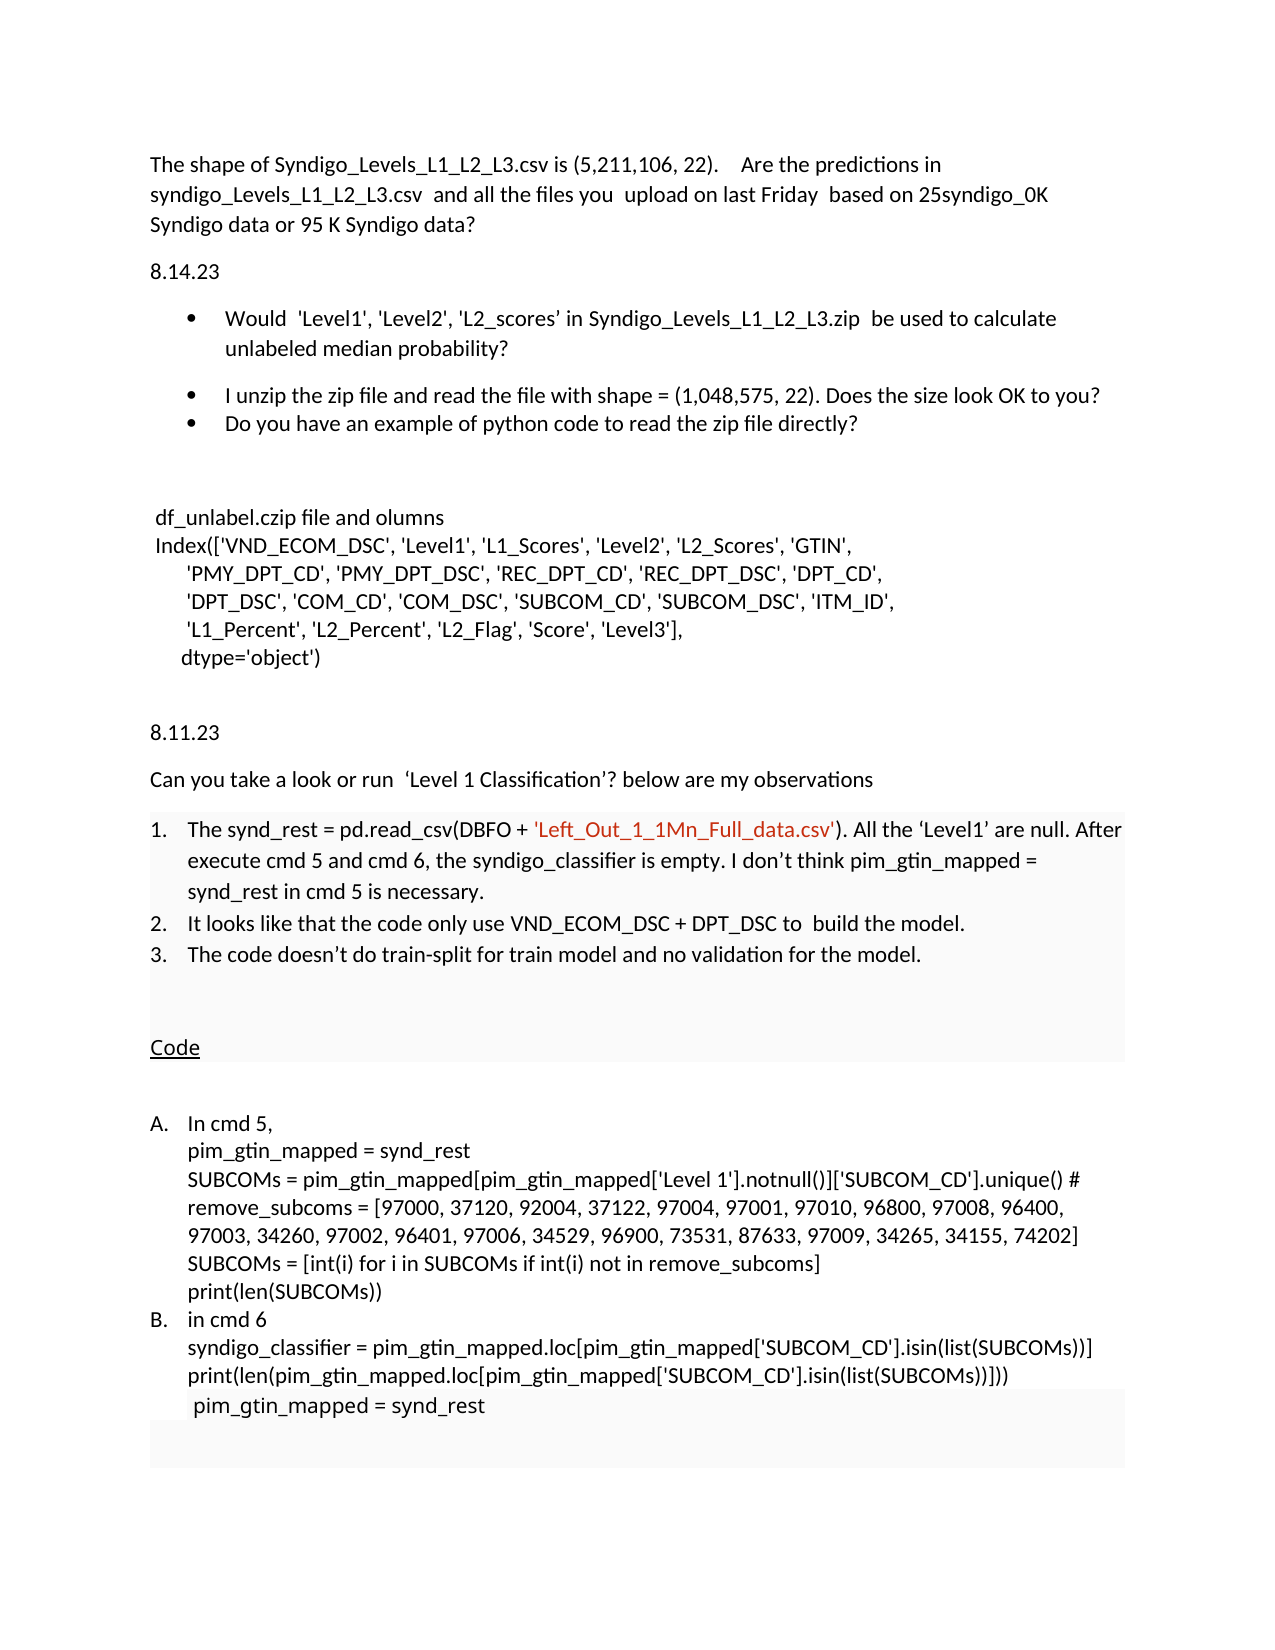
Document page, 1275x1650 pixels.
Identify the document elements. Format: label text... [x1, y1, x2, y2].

text 'DPT_DSC', 'COM_CD', 'COM_DSC', 'SUBCOM_CD', 'SUBCOM_DSC', 'ITM_ID', [150, 587, 1125, 615]
text remove_subcoms = [97000, 37120, 92004, 37122, 97004, 97001, 97010, 96800, 97008, 96400, 97003, 34260, 97002, 96401, 97006, 34529, 96900, 73531, 87633, 97009, 34265, 34155, 74202] [187, 1193, 1125, 1249]
text Can you take a look or run ‘Level 1 Classification’? below are my observations [150, 765, 1125, 793]
text syndigo_classifier = pim_gtin_mapped.loc[pim_gtin_mapped['SUBCOM_CD'].isin(list(SUBCOMs))] [187, 1333, 1125, 1361]
list Do you have an example of python code to read the zip file directly? [187, 409, 1125, 437]
list in cmd 6 [150, 1305, 1125, 1333]
text Index(['VND_ECOM_DSC', 'Level1', 'L1_Scores', 'Level2', 'L2_Scores', 'GTIN', [150, 531, 1125, 559]
text pim_gtin_mapped = synd_rest [187, 1137, 1125, 1165]
text SUBCOMs = [int(i) for i in SUBCOMs if int(i) not in remove_subcoms] [187, 1249, 1125, 1277]
text pim_gtin_mapped = synd_rest [187, 1389, 1125, 1420]
text 8.14.23 [150, 257, 1125, 285]
list The code doesn’t do train-split for train model and no validation for the model. [150, 937, 1125, 968]
text SUBCOMs = pim_gtin_mapped[pim_gtin_mapped['Level 1'].notnull()]['SUBCOM_CD'].unique() # [187, 1165, 1125, 1193]
text 'PMY_DPT_CD', 'PMY_DPT_DSC', 'REC_DPT_CD', 'REC_DPT_DSC', 'DPT_CD', [150, 559, 1125, 587]
text print(len(SUBCOMs)) [187, 1277, 1125, 1305]
text 8.11.23 [150, 718, 1125, 746]
text print(len(pim_gtin_mapped.loc[pim_gtin_mapped['SUBCOM_CD'].isin(list(SUBCOMs))])) [187, 1361, 1125, 1389]
text The shape of Syndigo_Levels_L1_L2_L3.csv is (5,211,106, 22). Are the predictions in syndigo_Levels_L1_L2_L3.csv and all the files you upload on last Friday based on 25syndigo_0K Syndigo data or 95 K Syndigo data? [150, 150, 1125, 238]
list It looks like that the code only use VND_ECOM_DSC + DPT_DSC to build the model. [150, 906, 1125, 937]
text Code [150, 1031, 1125, 1062]
text df_unlabel.czip file and olumns [150, 503, 1125, 531]
list In cmd 5, [150, 1109, 1125, 1137]
list Would 'Level1', 'Level2', 'L2_scores’ in Syndigo_Levels_L1_L2_L3.zip be used to calculate unlabeled median probability? [187, 304, 1125, 362]
text dtype='object') [150, 643, 1125, 671]
list I unzip the zip file and read the file with shape = (1,048,575, 22). Does the size look OK to you? [187, 381, 1125, 409]
text 'L1_Percent', 'L2_Percent', 'L2_Flag', 'Score', 'Level3'], [150, 615, 1125, 643]
list The synd_rest = pd.read_csv(DBFO + 'Left_Out_1_1Mn_Full_data.csv'). All the ‘Level1’ are null. After execute cmd 5 and cmd 6, the syndigo_classifier is empty. I don’t think pim_gtin_mapped = synd_rest in cmd 5 is necessary. [150, 812, 1125, 906]
